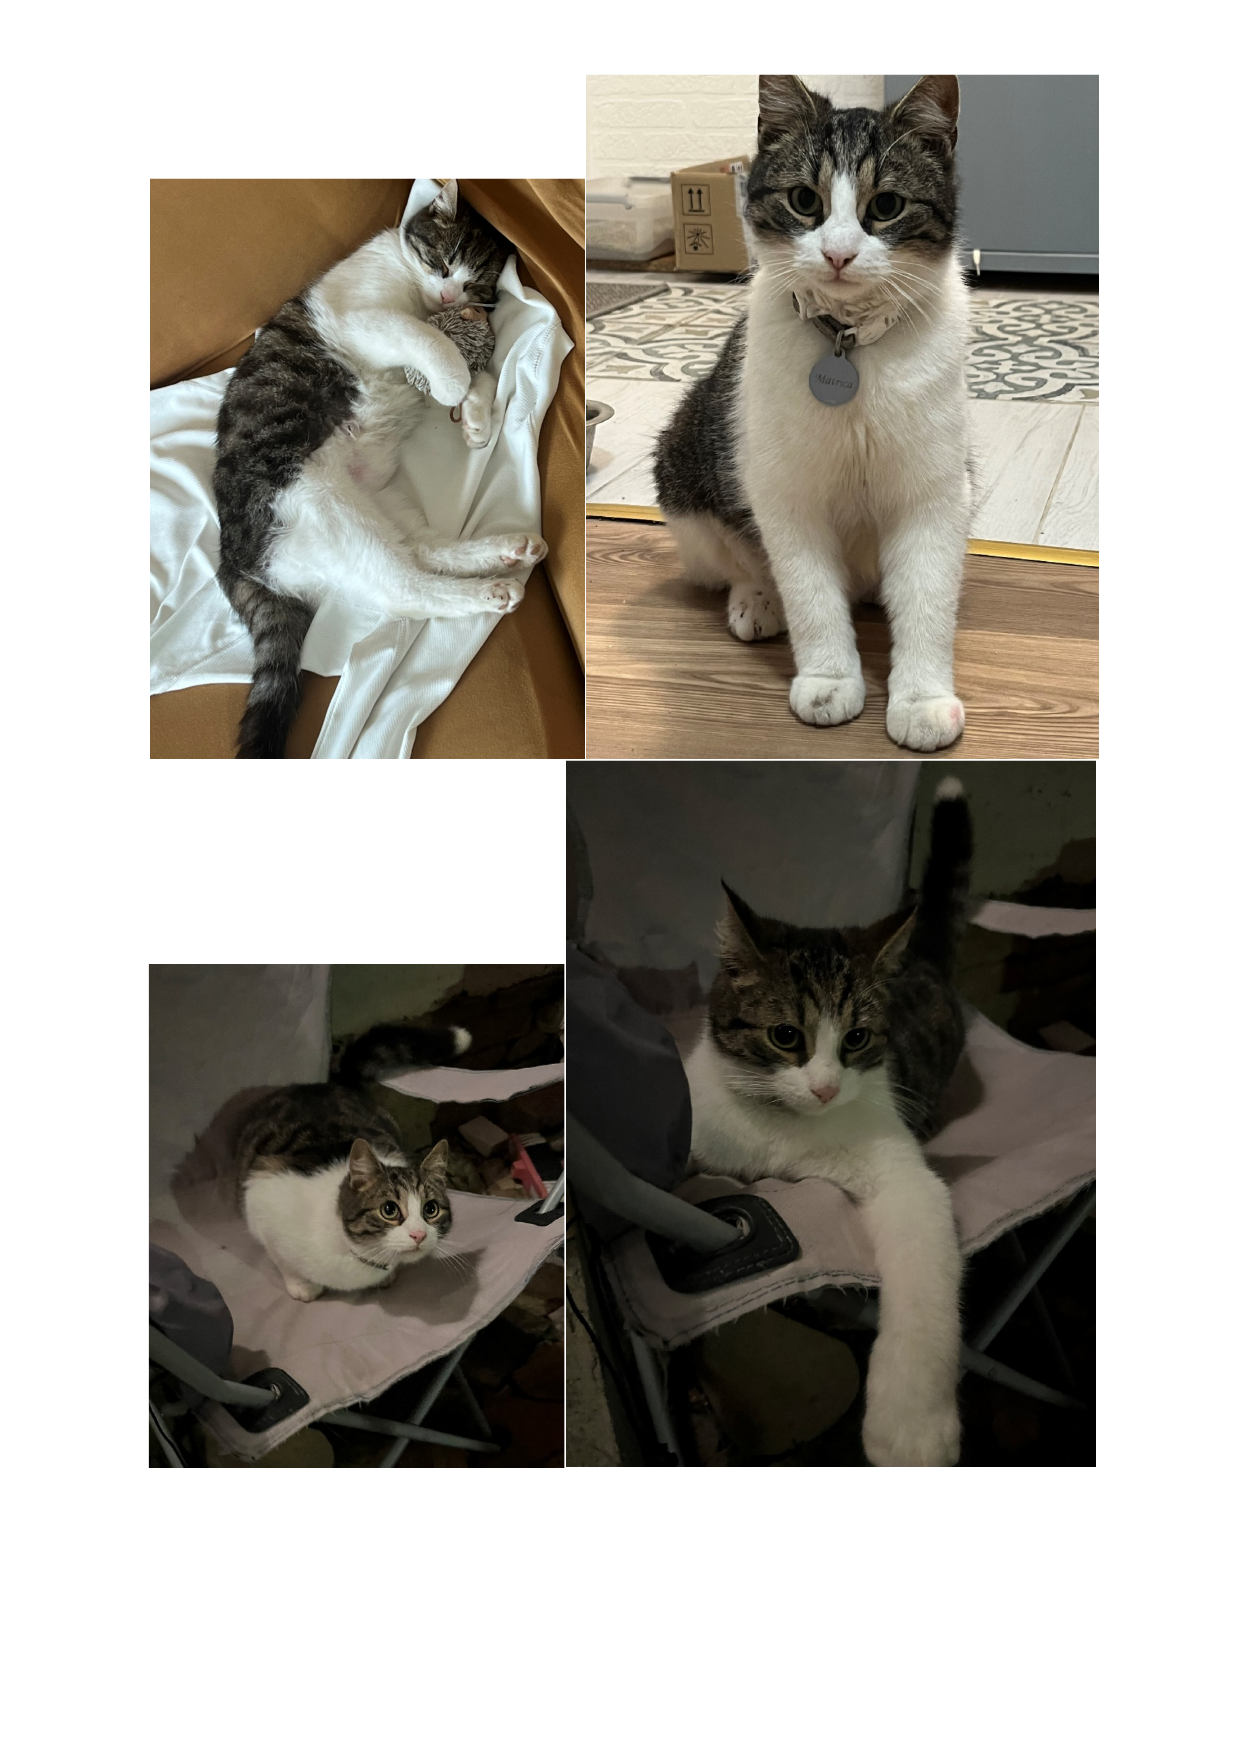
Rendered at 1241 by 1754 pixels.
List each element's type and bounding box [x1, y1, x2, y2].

picture [566, 761, 1096, 1466]
picture [586, 75, 1099, 758]
picture [148, 964, 565, 1468]
picture [150, 179, 585, 758]
